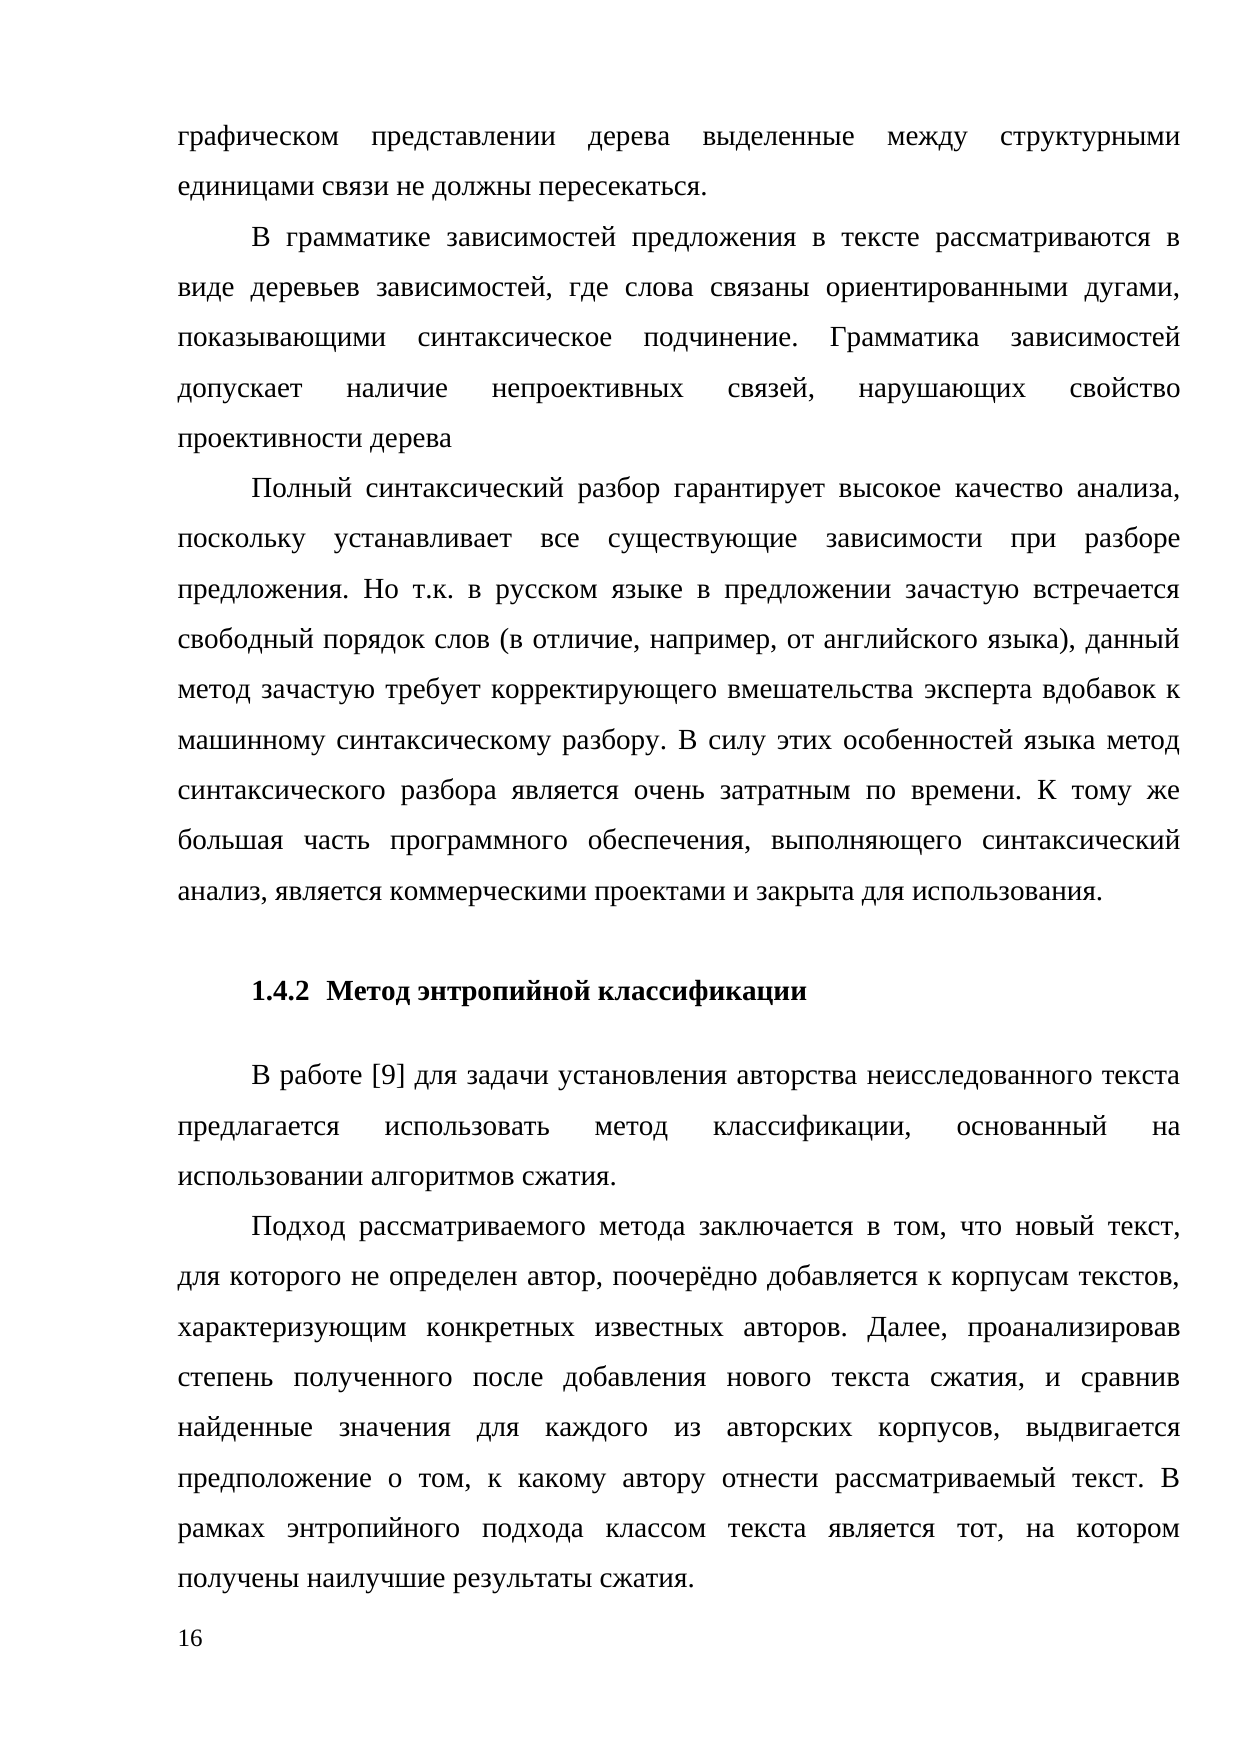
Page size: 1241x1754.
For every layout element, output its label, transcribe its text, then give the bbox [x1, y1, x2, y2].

text В грамматике зависимостей предложения в тексте рассматриваются в виде деревьев зависимостей, где слова связаны ориентированными дугами, показывающими синтаксическое подчинение. Грамматика зависимостей допускает наличие непроективных связей, нарушающих свойство проективности дерева [177, 219, 1181, 453]
subtitle Метод энтропийной классификации [251, 973, 1181, 1007]
text Подход рассматриваемого метода заключается в том, что новый текст, для которого не определен автор, поочерёдно добавляется к корпусам текстов, характеризующим конкретных известных авторов. Далее, проанализировав степень полученного после добавления нового текста сжатия, и сравнив найденные значения для каждого из авторских корпусов, выдвигается предположение о том, к какому автору отнести рассматриваемый текст. В рамках энтропийного подхода классом текста является тот, на котором получены наилучшие результаты сжатия. [177, 1208, 1181, 1594]
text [177, 118, 1181, 202]
text В работе [9] для задачи установления авторства неисследованного текста предлагается использовать метод классификации, основанный на использовании алгоритмов сжатия. [177, 1057, 1181, 1191]
text Полный синтаксический разбор гарантирует высокое качество анализа, поскольку устанавливает все существующие зависимости при разборе предложения. Но т.к. в русском языке в предложении зачастую встречается свободный порядок слов (в отличие, например, от английского языка), данный метод зачастую требует корректирующего вмешательства эксперта вдобавок к машинному синтаксическому разбору. В силу этих особенностей языка метод синтаксического разбора является очень затратным по времени. К тому же большая часть программного обеспечения, выполняющего синтаксический анализ, является коммерческими проектами и закрыта для использования. [177, 470, 1181, 906]
